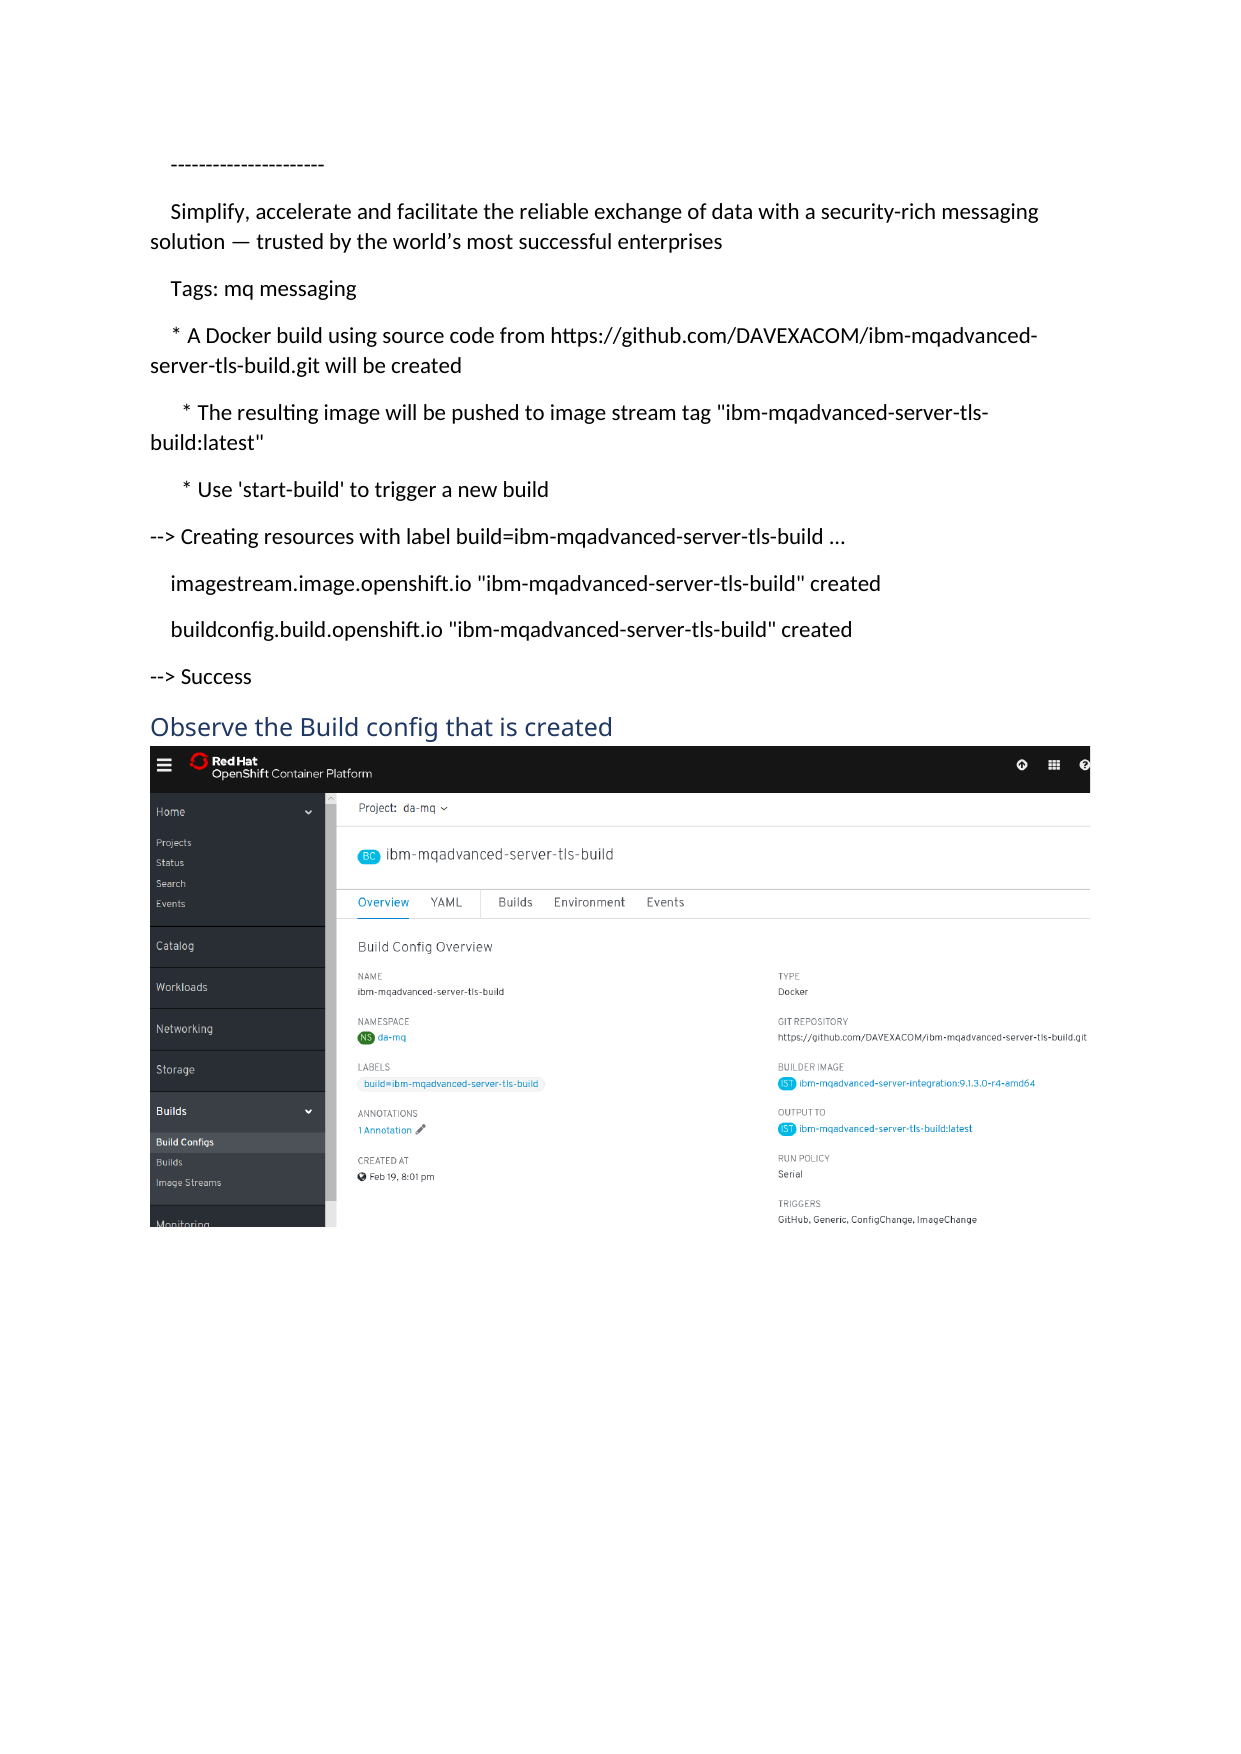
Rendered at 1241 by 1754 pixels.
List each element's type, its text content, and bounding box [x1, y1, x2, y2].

picture [150, 746, 1091, 1227]
text --> Success [150, 662, 1090, 691]
text * The resulting image will be pushed to image stream tag "ibm-mqadvanced-server-tls-build:latest" [150, 398, 1090, 456]
text --> Creating resources with label build=ibm-mqadvanced-server-tls-build ... [150, 522, 1090, 550]
text buildconfig.build.openshift.io "ibm-mqadvanced-server-tls-build" created [150, 616, 1090, 644]
text ---------------------- [150, 150, 1090, 178]
text Tags: mq messaging [150, 274, 1090, 302]
text imagestream.image.openshift.io "ibm-mqadvanced-server-tls-build" created [150, 569, 1090, 597]
text Simplify, accelerate and facilitate the reliable exchange of data with a security-rich messaging solution — trusted by the world’s most successful enterprises [150, 197, 1090, 255]
text * A Docker build using source code from https://github.com/DAVEXACOM/ibm-mqadvanced-server-tls-build.git will be created [150, 321, 1090, 379]
text * Use 'start-build' to trigger a new build [150, 475, 1090, 503]
subtitle Observe the Build config that is created [150, 709, 1090, 743]
